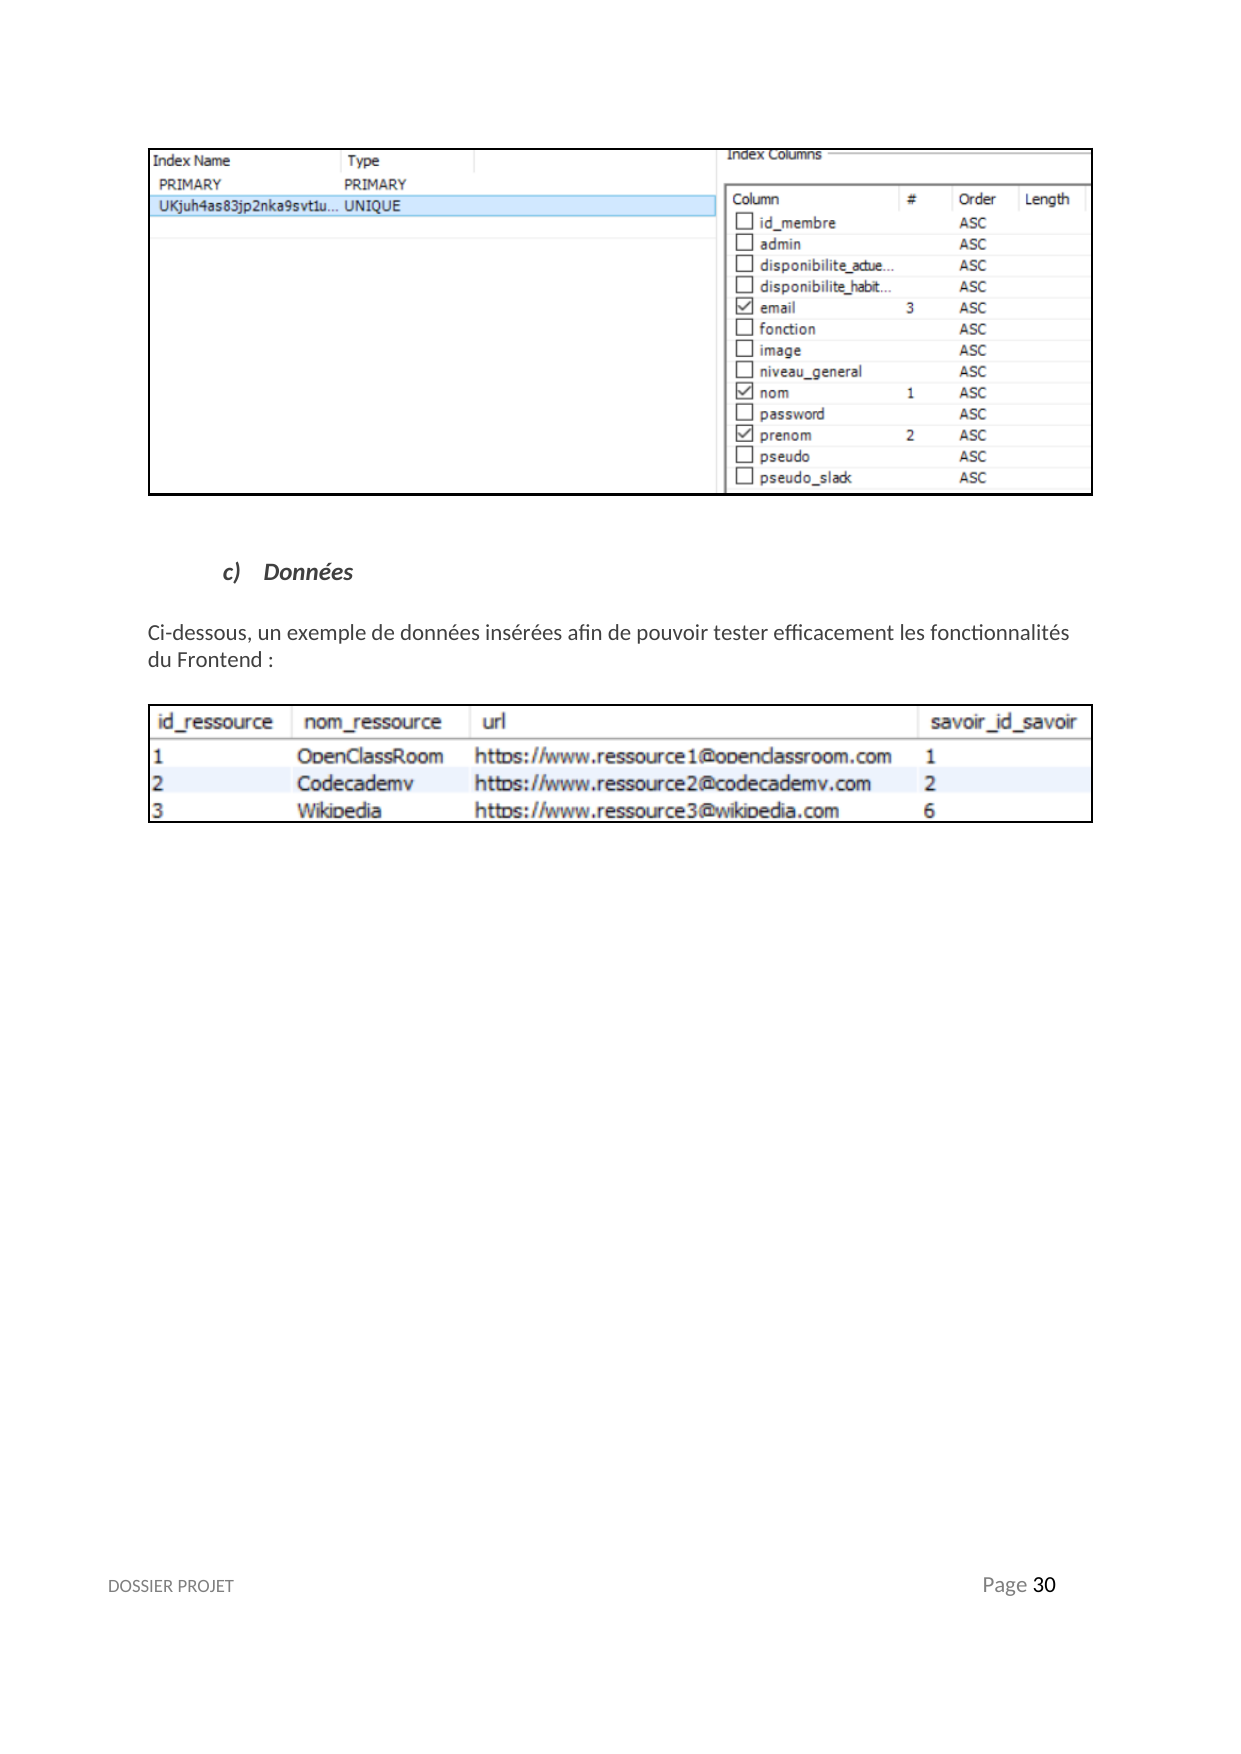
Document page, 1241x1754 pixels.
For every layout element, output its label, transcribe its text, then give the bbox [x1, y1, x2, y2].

picture [150, 150, 1091, 493]
text Ci-dessous, un exemple de données insérées afin de pouvoir tester efficacement les fonctionnalités du Frontend : [148, 618, 1093, 674]
picture [150, 706, 1091, 821]
text c) Données [148, 557, 1093, 587]
